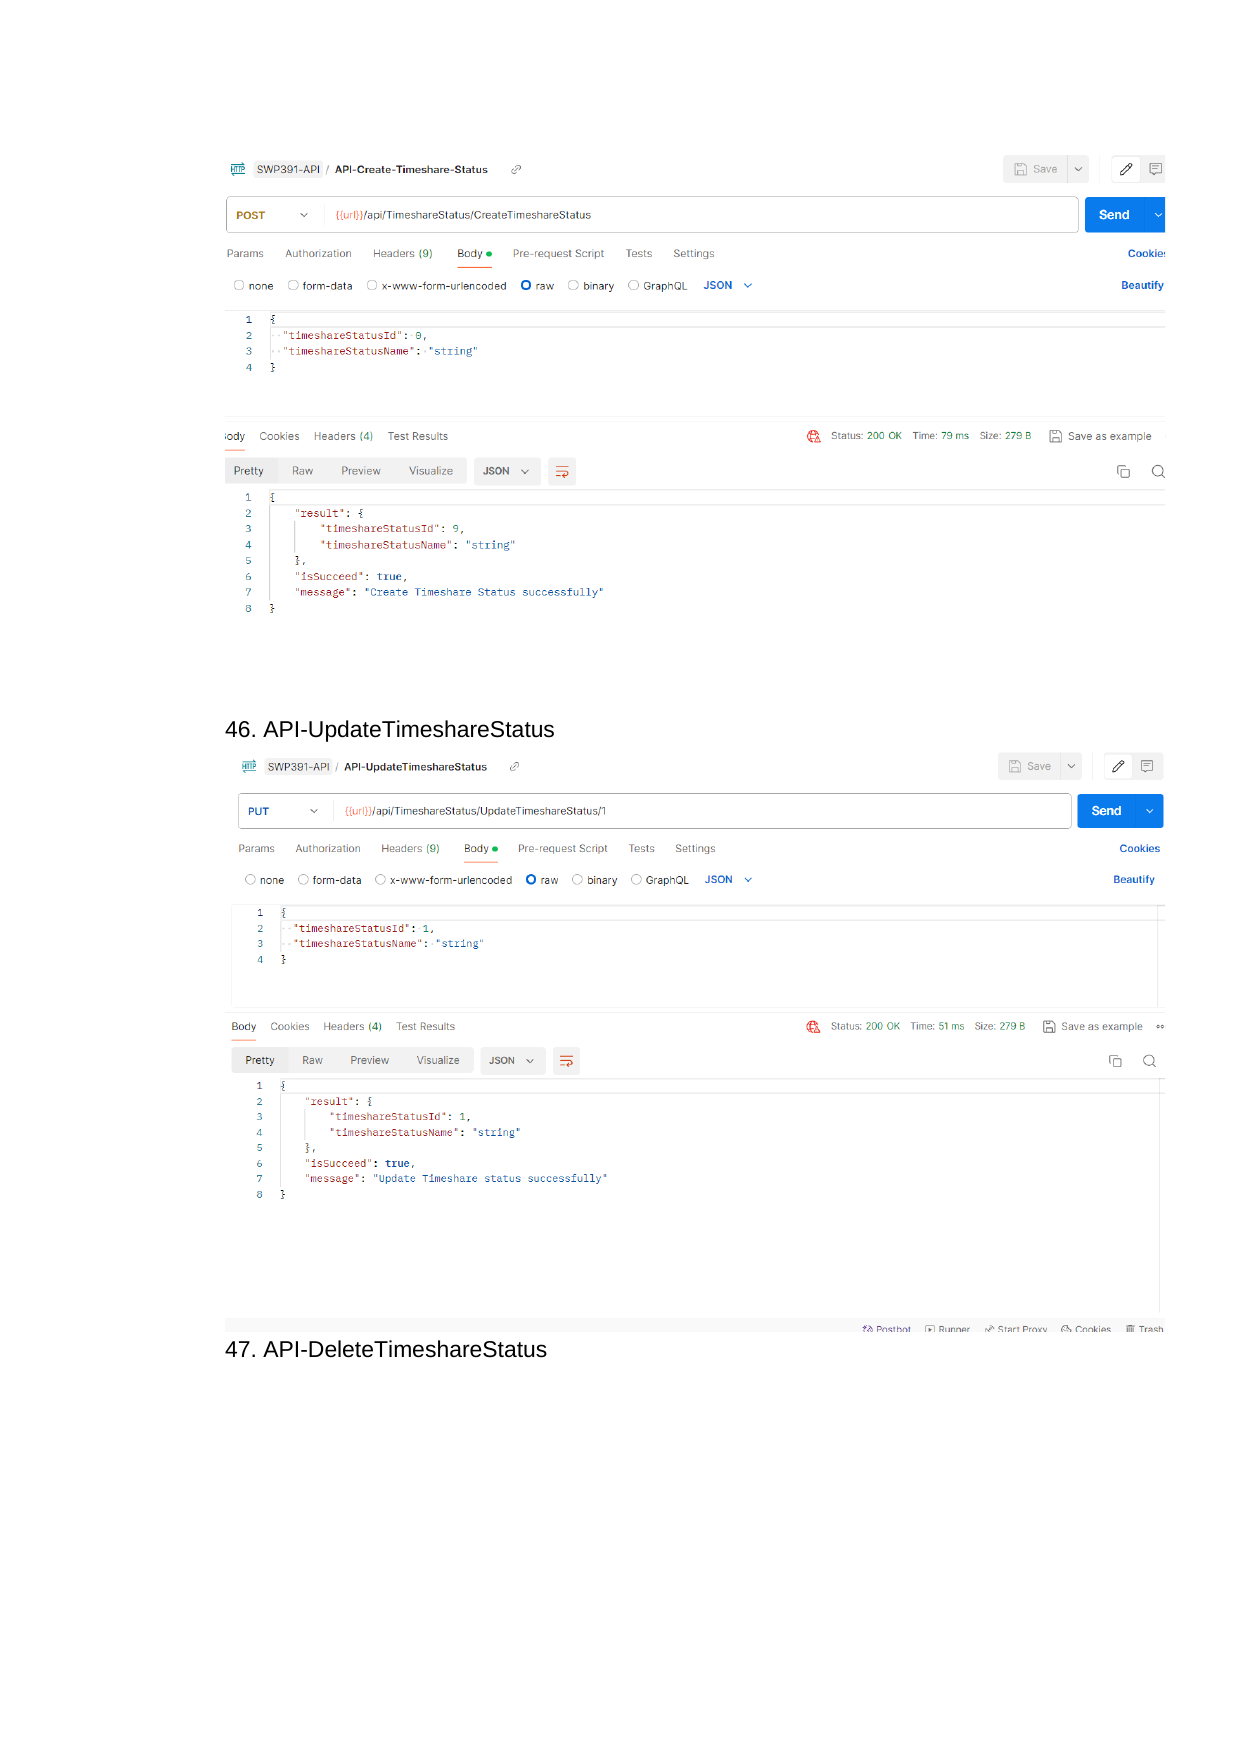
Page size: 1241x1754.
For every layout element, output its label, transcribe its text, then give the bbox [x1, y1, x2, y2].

picture [225, 746, 1166, 1332]
picture [225, 150, 1166, 713]
text 46. API-UpdateTimeshareStatus [225, 716, 1090, 743]
text 47. API-DeleteTimeshareStatus [225, 1336, 1090, 1362]
